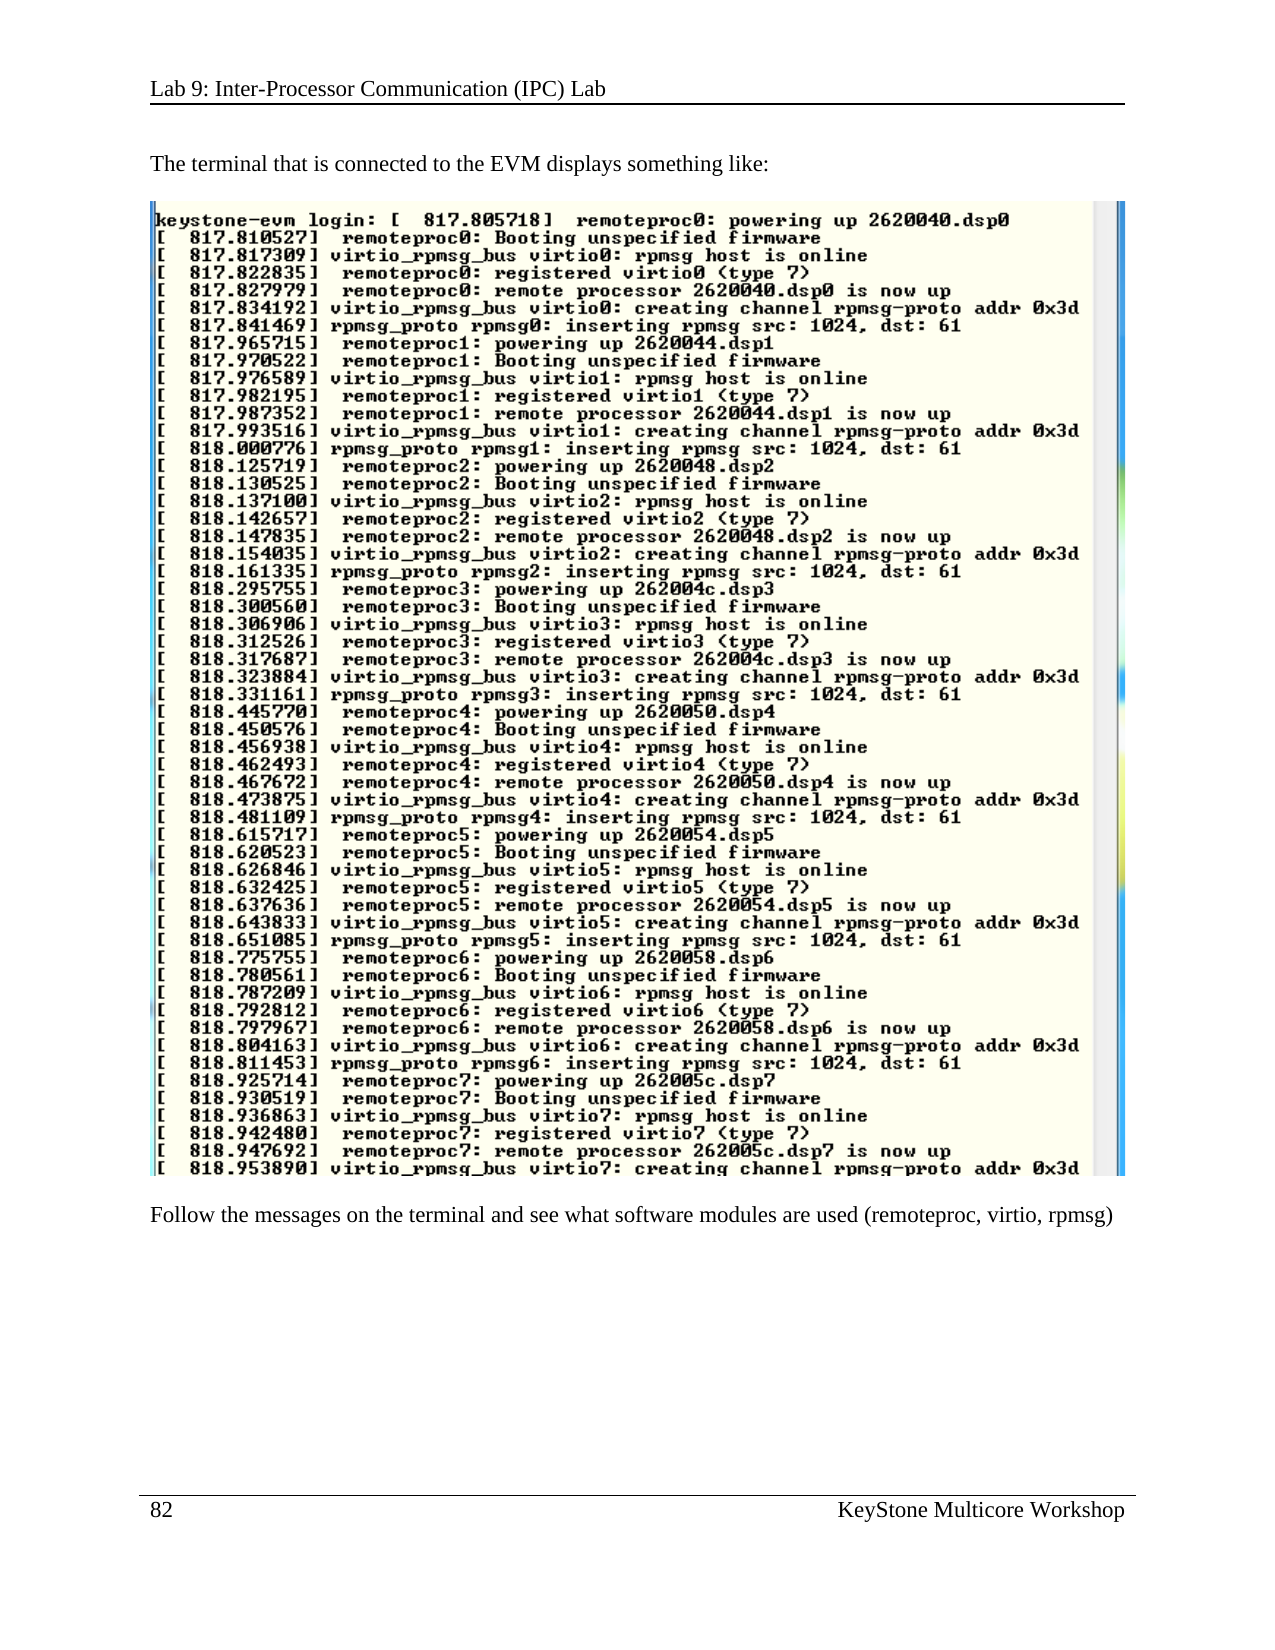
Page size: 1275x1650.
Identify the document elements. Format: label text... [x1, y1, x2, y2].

text Follow the messages on the terminal and see what software modules are used (remoteproc, virtio, rpmsg) [150, 1201, 1125, 1227]
picture [150, 201, 1125, 1176]
text The terminal that is connected to the EVM displays something like: [150, 150, 1125, 176]
